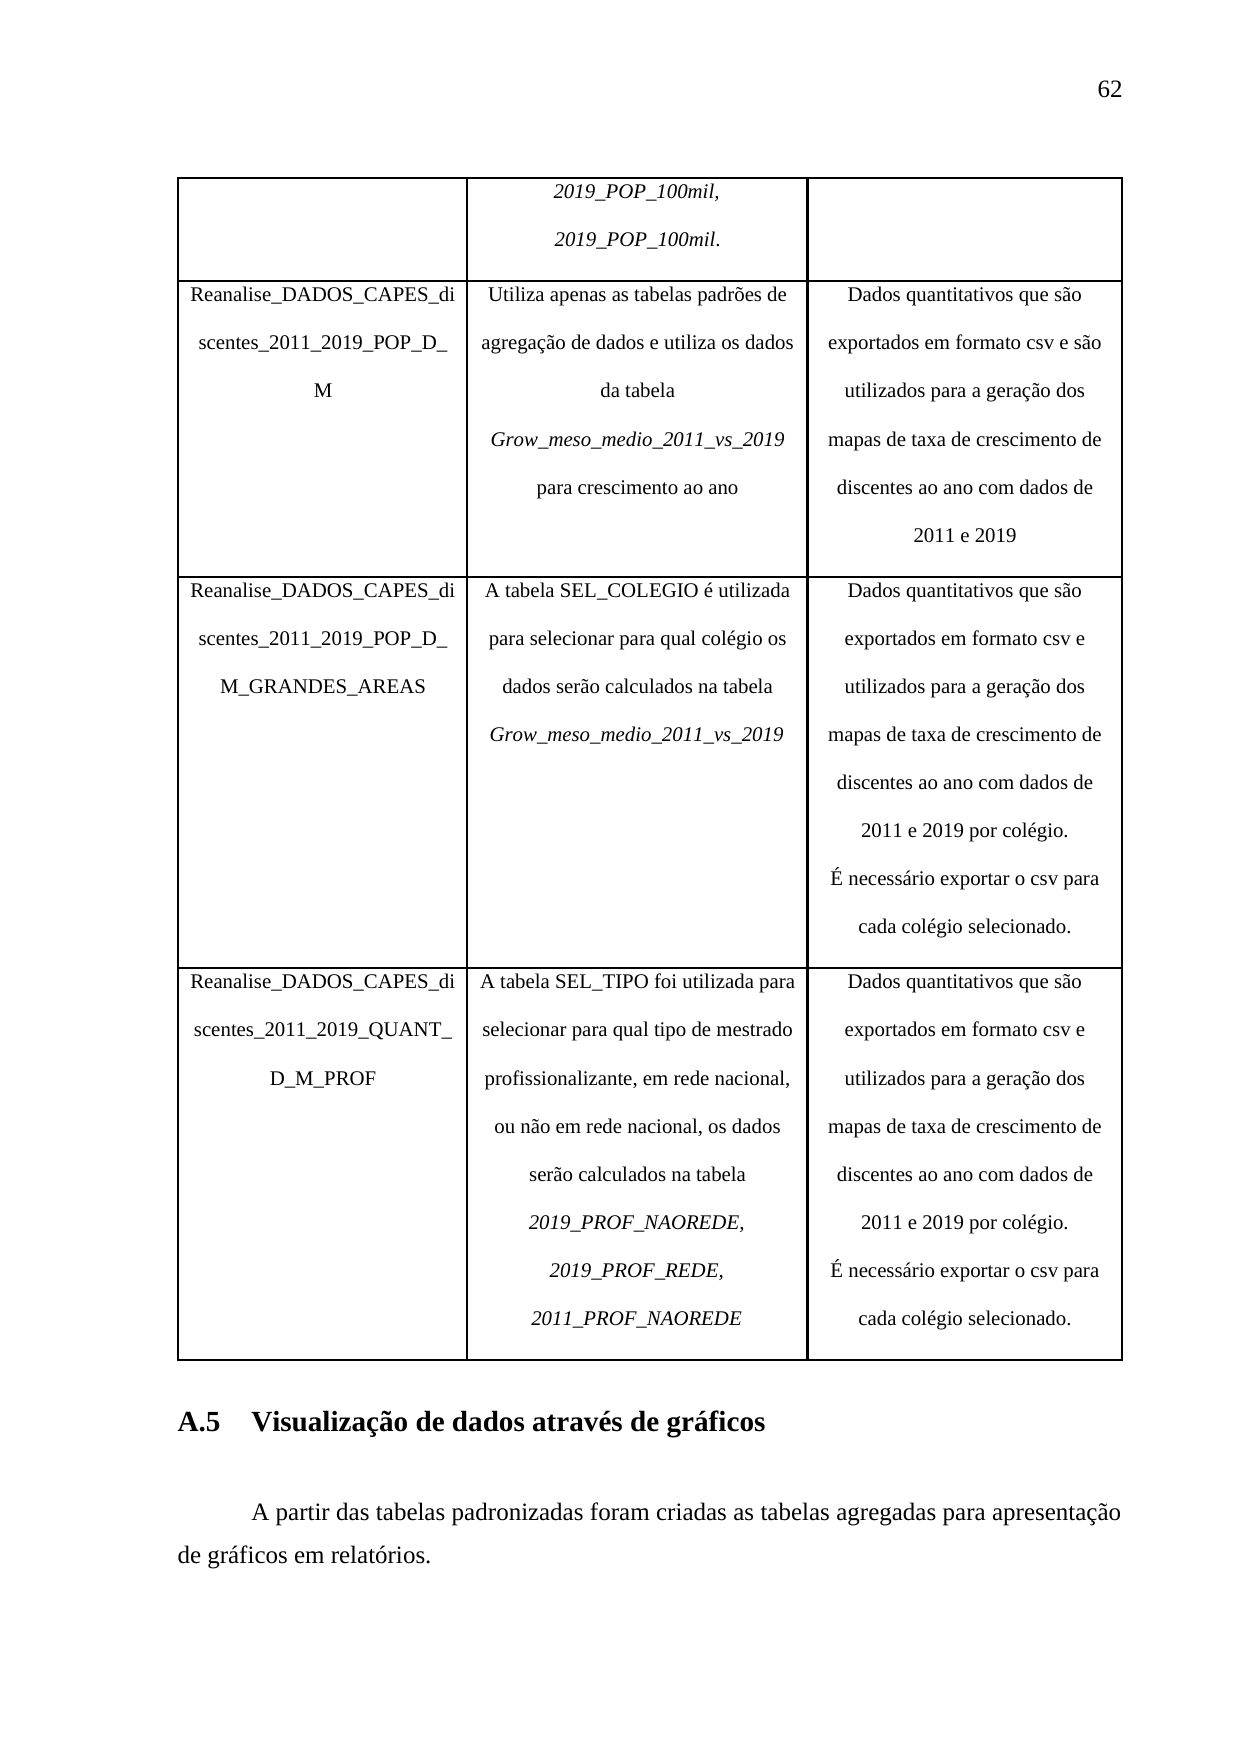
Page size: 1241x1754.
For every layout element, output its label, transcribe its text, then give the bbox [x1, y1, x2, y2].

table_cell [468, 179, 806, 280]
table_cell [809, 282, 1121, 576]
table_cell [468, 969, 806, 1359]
subtitle A.5 Visualização de dados através de gráficos [177, 1404, 1122, 1438]
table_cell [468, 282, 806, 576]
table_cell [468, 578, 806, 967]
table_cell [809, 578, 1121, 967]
text A partir das tabelas padronizadas foram criadas as tabelas agregadas para apresentação de gráficos em relatórios. [177, 1497, 1122, 1569]
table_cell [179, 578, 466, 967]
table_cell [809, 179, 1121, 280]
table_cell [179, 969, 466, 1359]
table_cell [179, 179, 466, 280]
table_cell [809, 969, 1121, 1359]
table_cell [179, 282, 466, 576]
